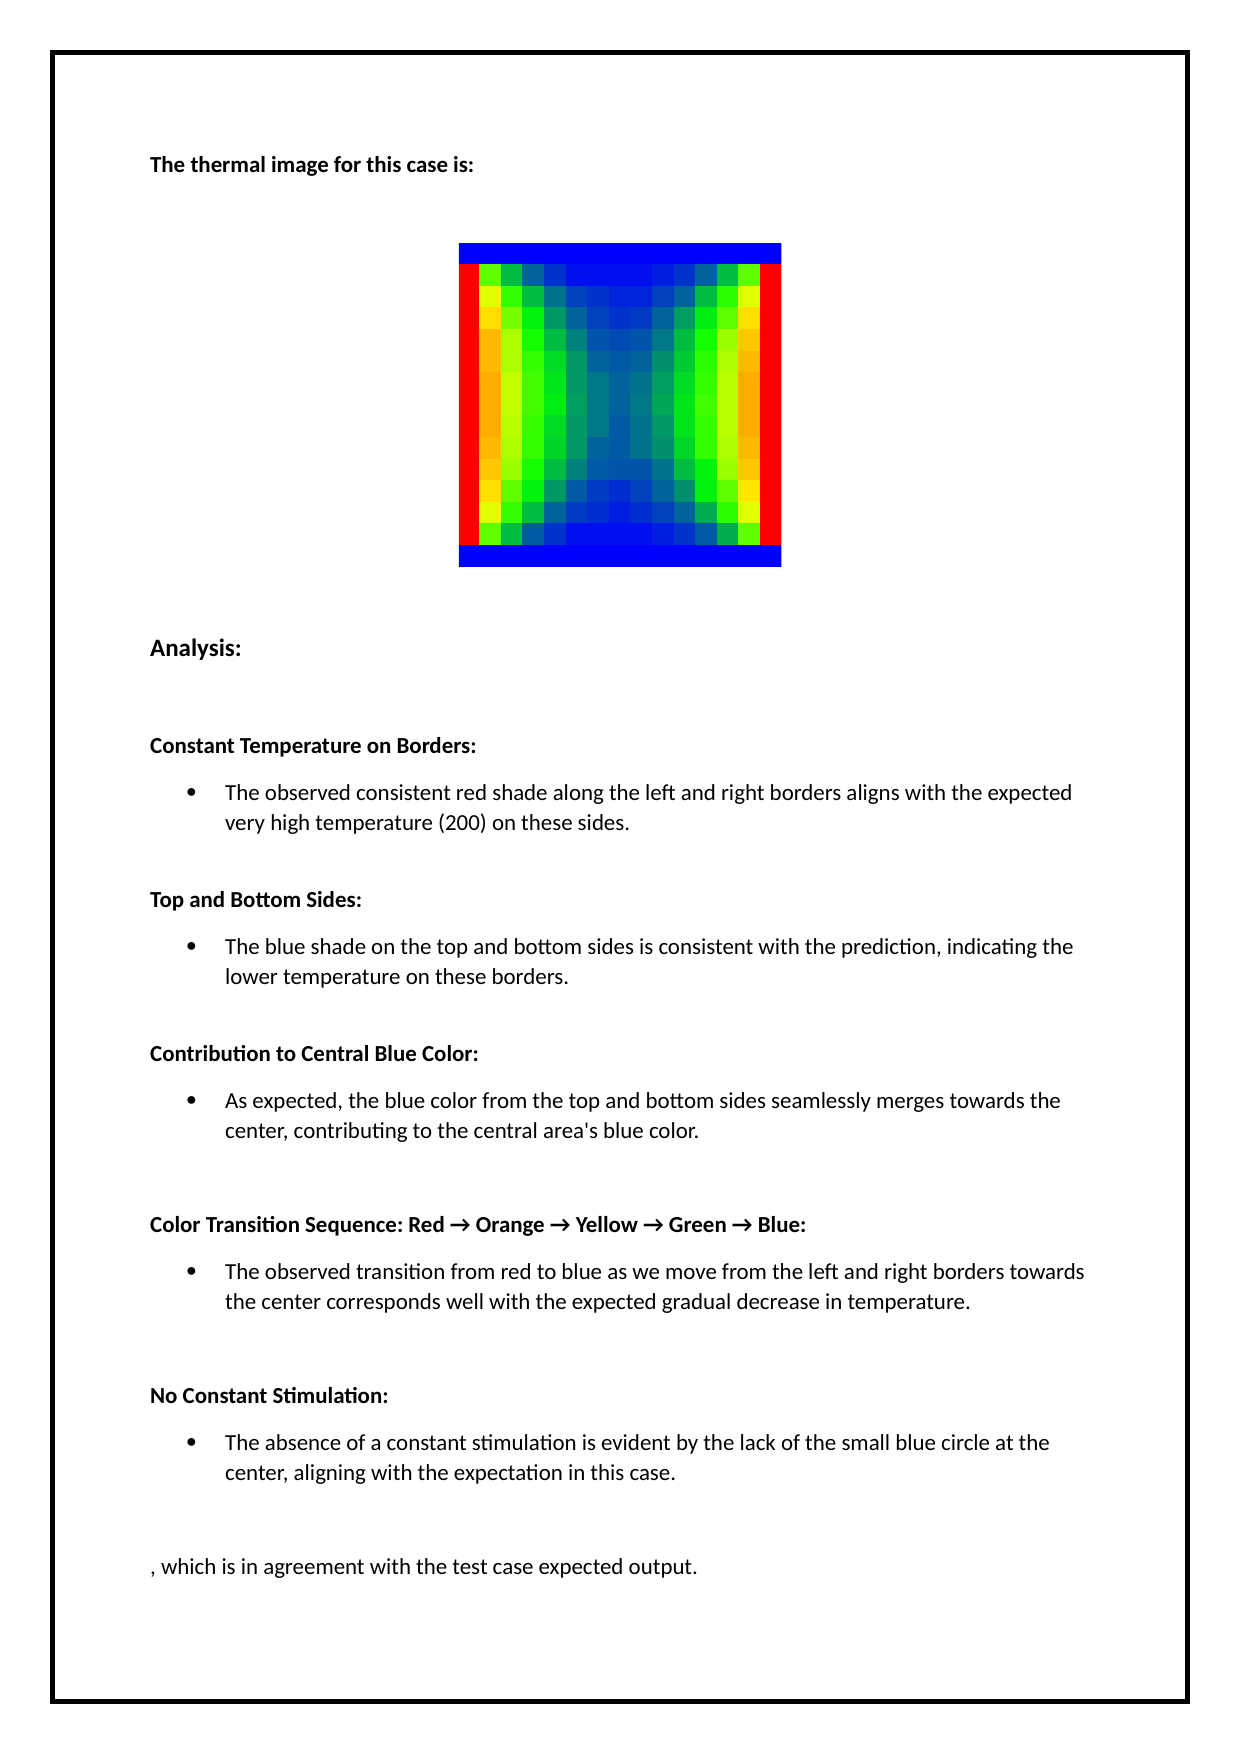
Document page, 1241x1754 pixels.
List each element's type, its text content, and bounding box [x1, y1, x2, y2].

text , which is in agreement with the test case expected output. [150, 1552, 1090, 1580]
list As expected, the blue color from the top and bottom sides seamlessly merges towards the center, contributing to the central area's blue color. [187, 1086, 1090, 1144]
list The absence of a constant stimulation is evident by the lack of the small blue circle at the center, aligning with the expectation in this case. [187, 1428, 1090, 1486]
picture [458, 243, 782, 567]
text No Constant Stimulation: [150, 1381, 1090, 1409]
list The observed transition from red to blue as we move from the left and right borders towards the center corresponds well with the expected gradual decrease in temperature. [187, 1257, 1090, 1315]
text Contribution to Central Blue Color: [150, 1039, 1090, 1067]
text Color Transition Sequence: Red → Orange → Yellow → Green → Blue: [150, 1210, 1090, 1238]
text The thermal image for this case is: [150, 150, 1090, 178]
text Top and Bottom Sides: [150, 885, 1090, 913]
list The blue shade on the top and bottom sides is consistent with the prediction, indicating the lower temperature on these borders. [187, 932, 1090, 990]
text Constant Temperature on Borders: [150, 731, 1090, 759]
text Analysis: [150, 632, 1090, 662]
list The observed consistent red shade along the left and right borders aligns with the expected very high temperature (200) on these sides. [187, 778, 1090, 836]
